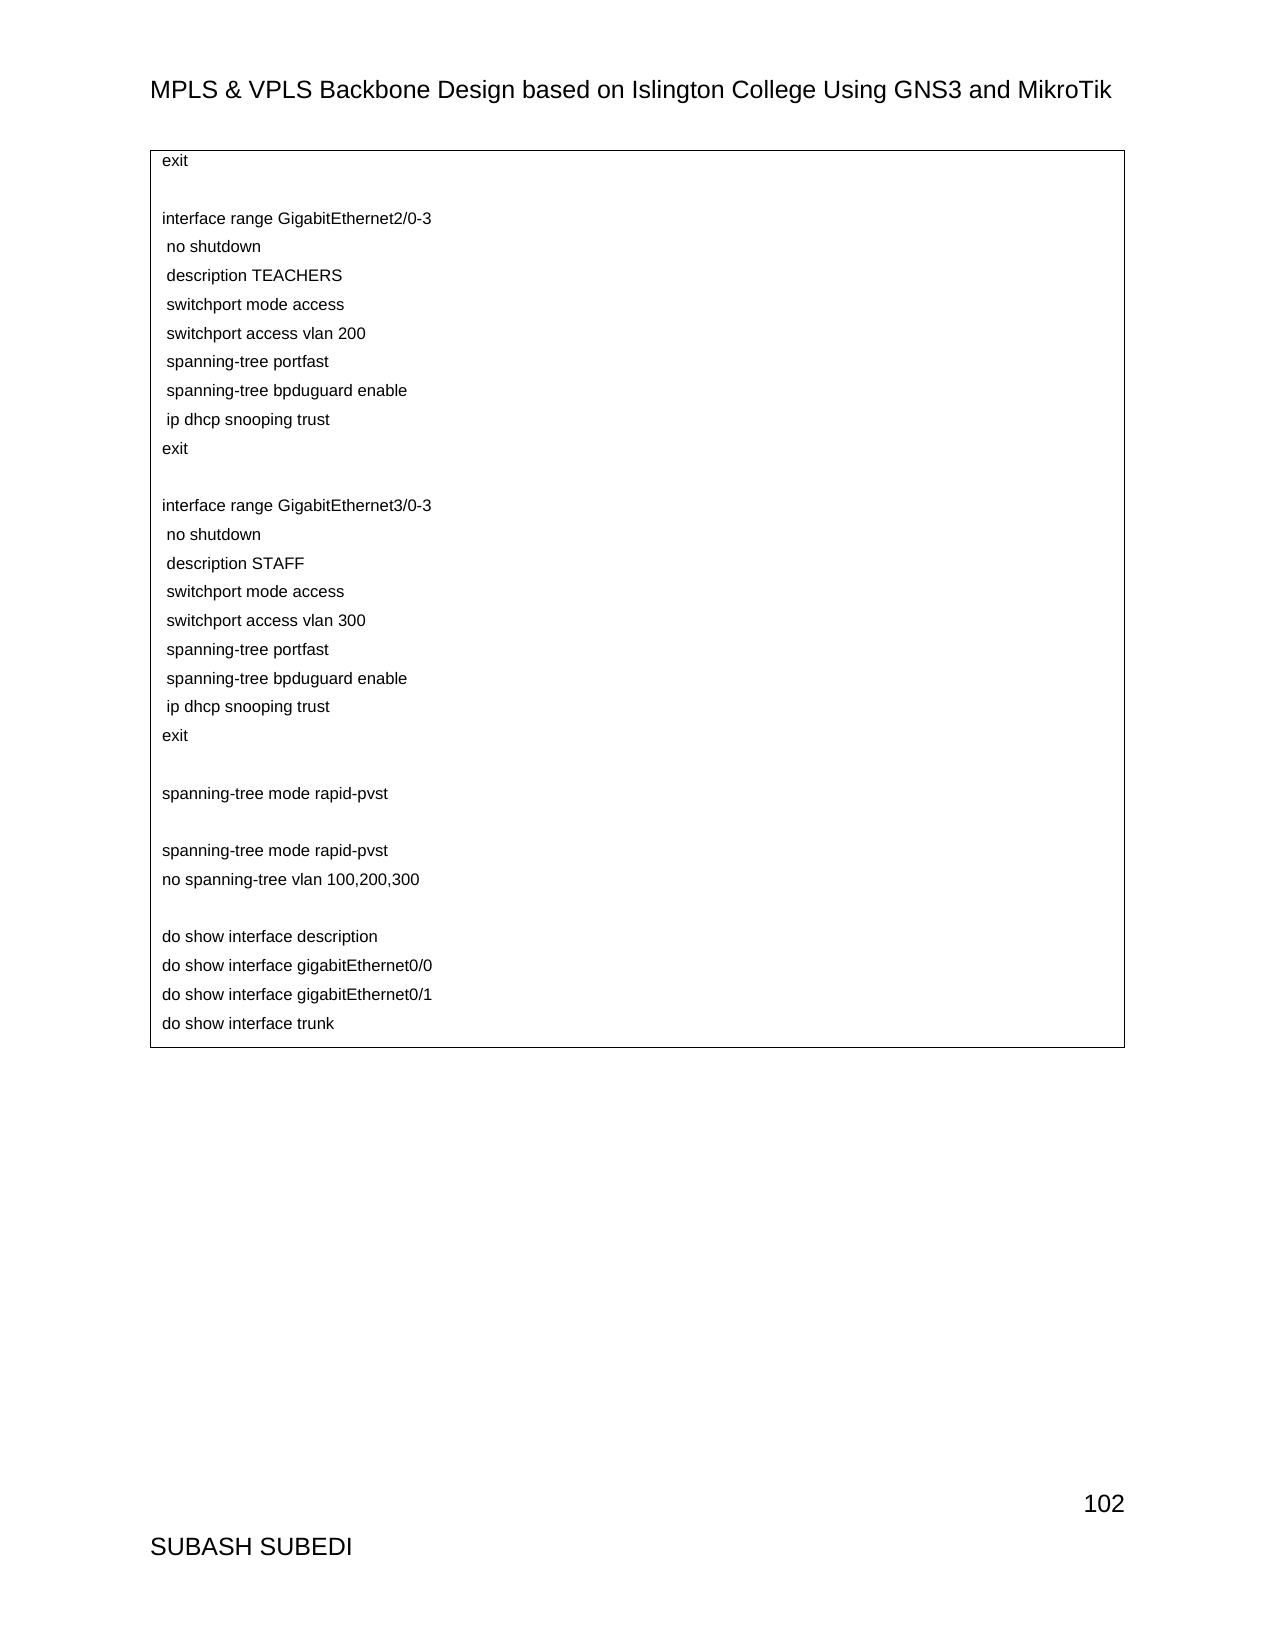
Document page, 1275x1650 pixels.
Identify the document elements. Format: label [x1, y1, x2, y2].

table_header [151, 151, 1124, 1047]
